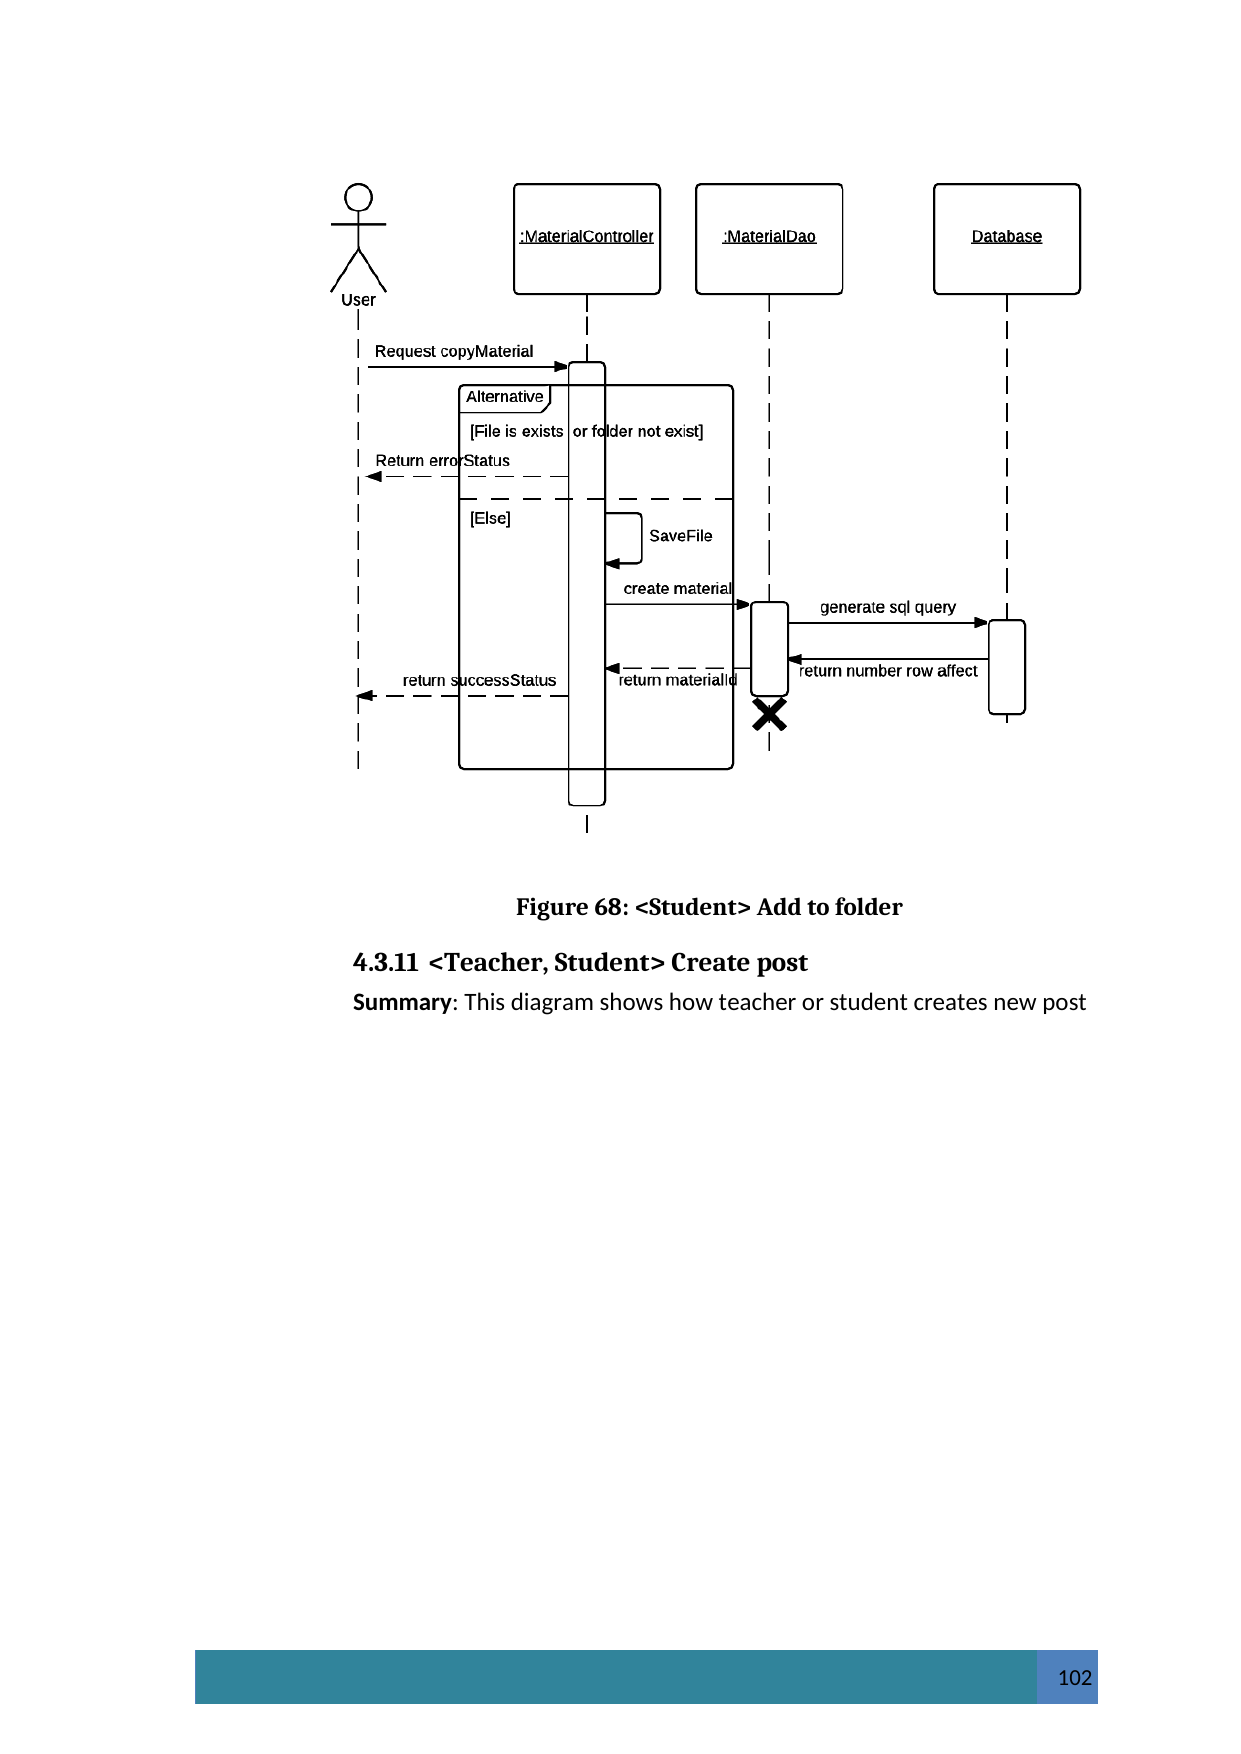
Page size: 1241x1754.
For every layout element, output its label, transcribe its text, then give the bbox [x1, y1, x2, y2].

text Summary: This diagram shows how teacher or student creates new post [353, 987, 1122, 1017]
picture [221, 147, 1116, 869]
subtitle <Teacher, Student> Create post [353, 947, 1122, 978]
